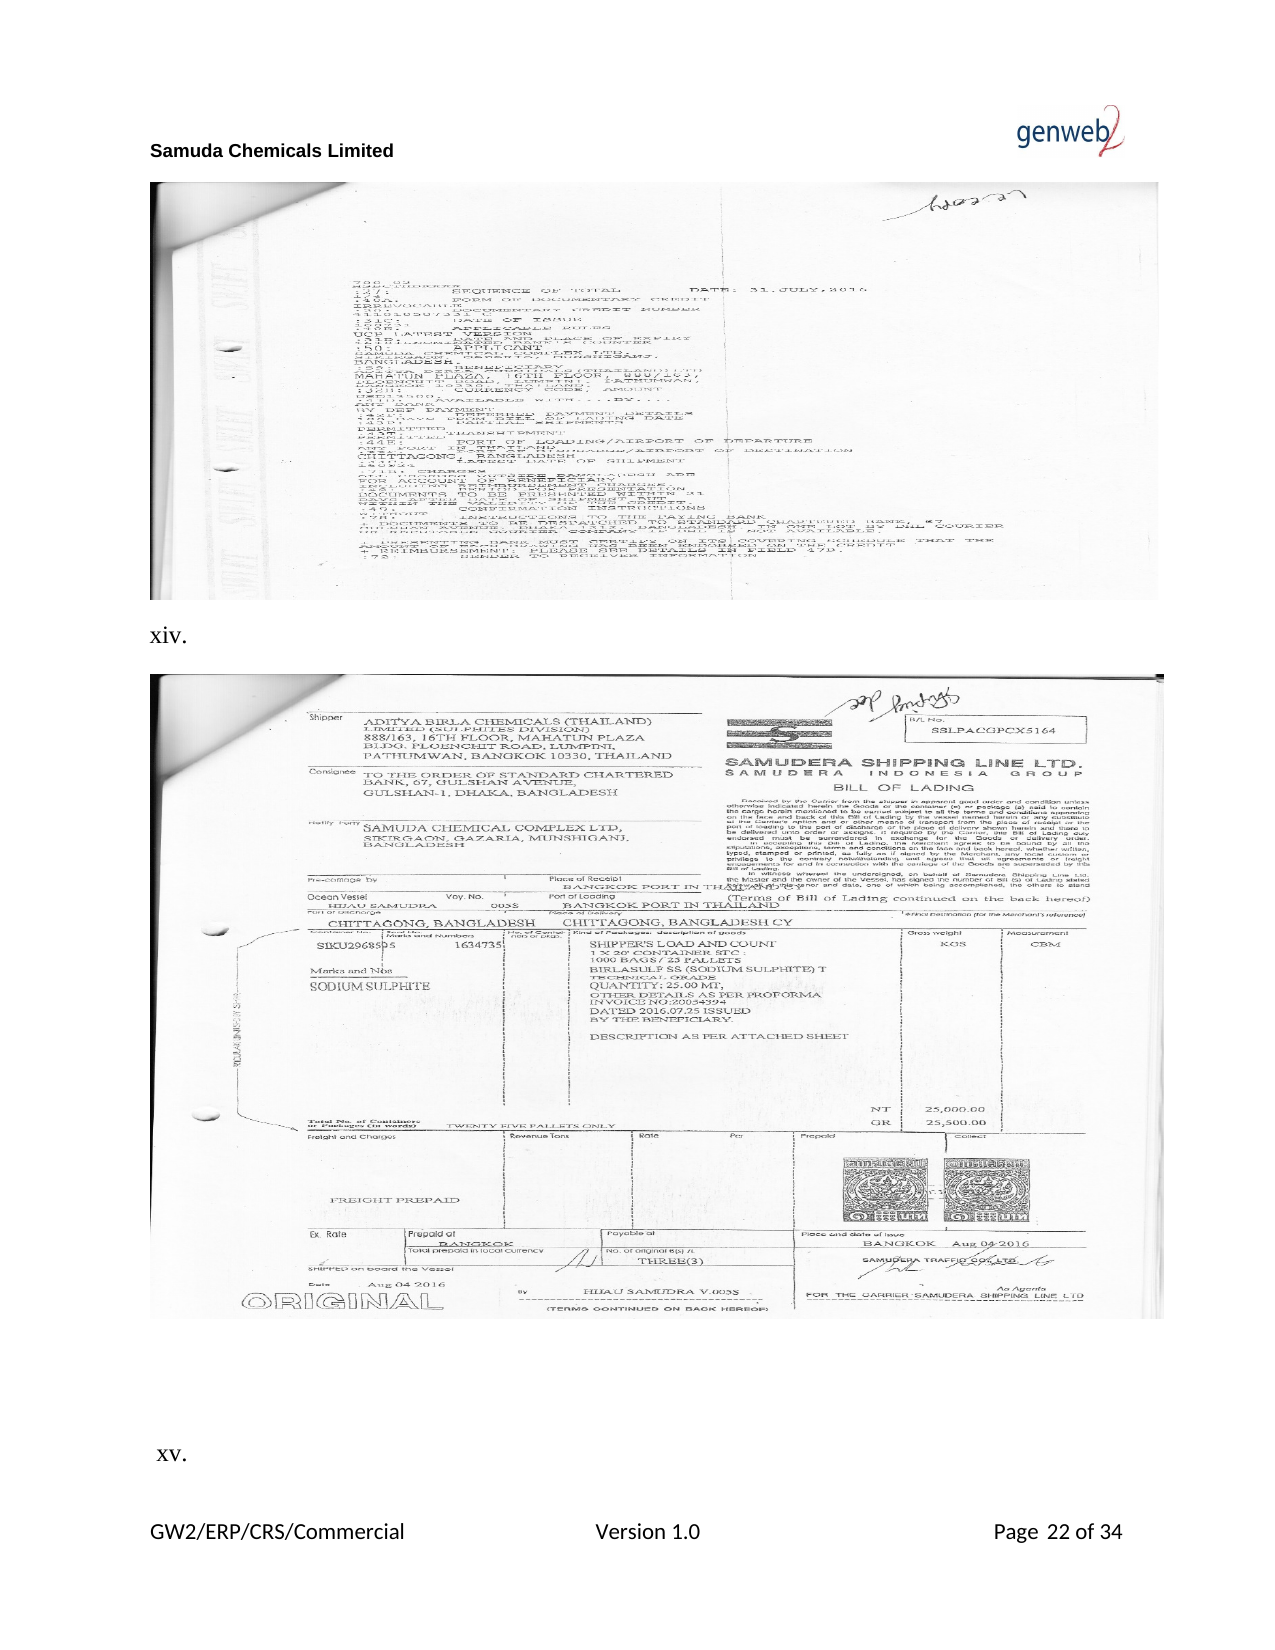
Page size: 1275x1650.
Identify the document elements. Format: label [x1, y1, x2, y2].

picture [1017, 105, 1125, 158]
picture [150, 182, 1159, 600]
picture [150, 674, 1164, 1319]
